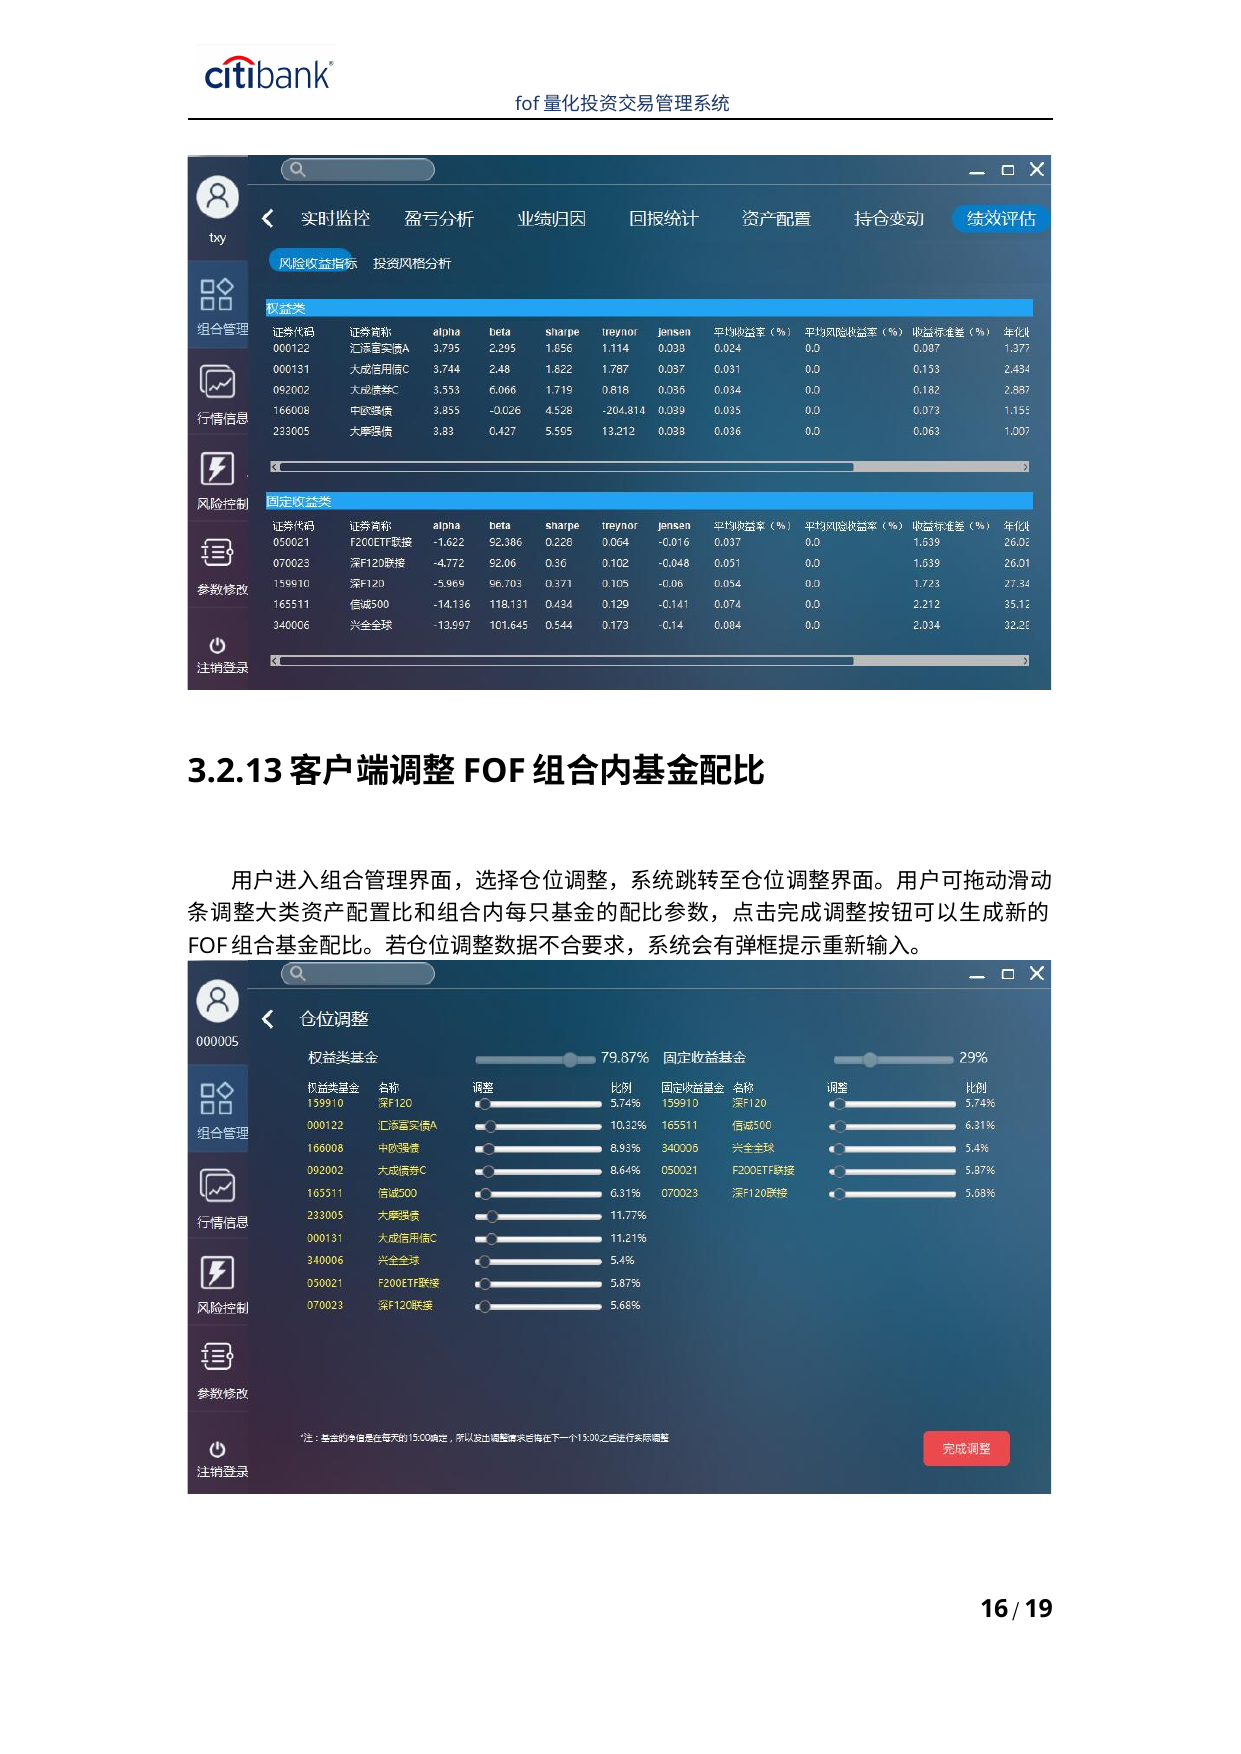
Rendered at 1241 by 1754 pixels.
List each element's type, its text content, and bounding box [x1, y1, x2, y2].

text 用户进入组合管理界面，选择仓位调整，系统跳转至仓位调整界面。用户可拖动滑动条调整大类资产配置比和组合内每只基金的配比参数，点击完成调整按钮可以生成新的FOF组合基金配比。若仓位调整数据不合要求，系统会有弹框提示重新输入。 [187, 862, 1053, 960]
picture [195, 44, 337, 99]
picture [187, 960, 1052, 1494]
subtitle 3.2.13客户端调整FOF组合内基金配比 [187, 735, 1053, 800]
picture [187, 155, 1052, 690]
